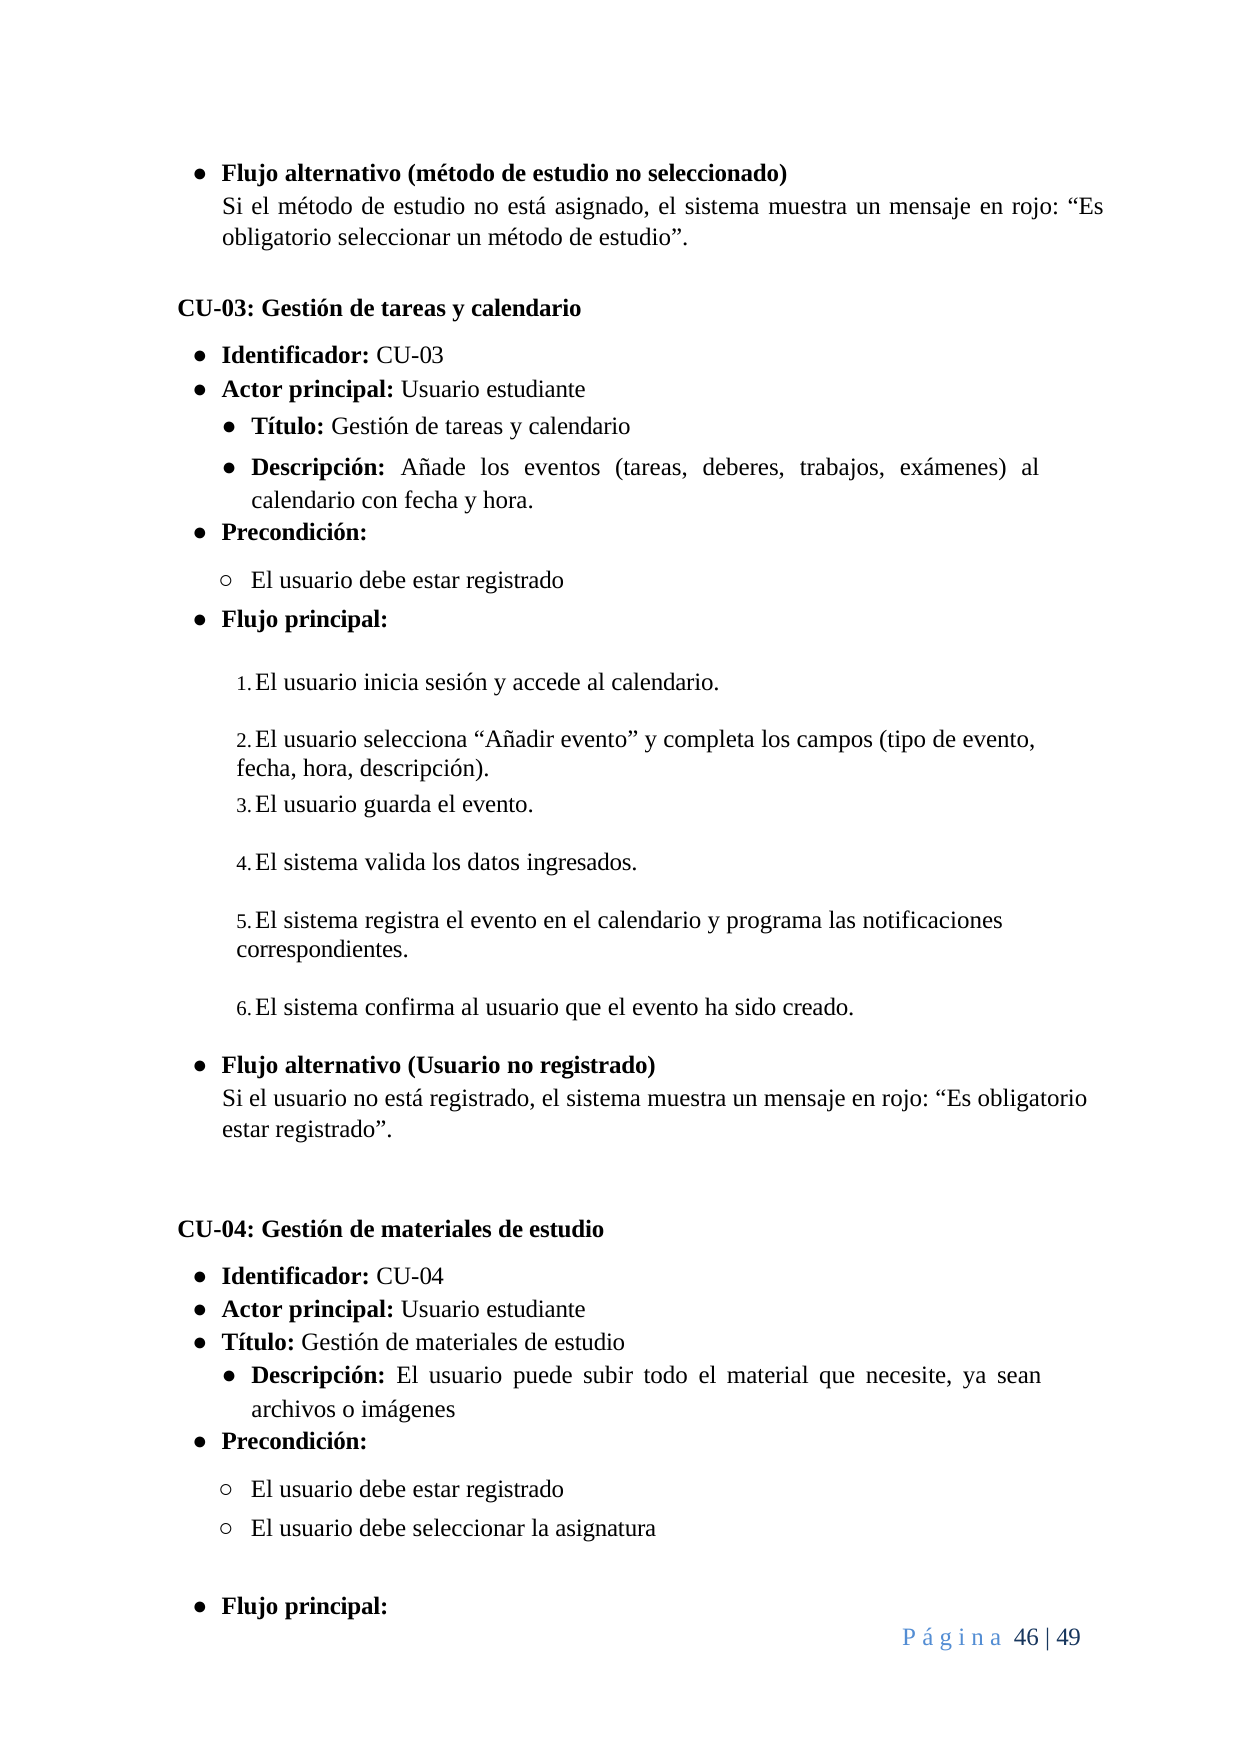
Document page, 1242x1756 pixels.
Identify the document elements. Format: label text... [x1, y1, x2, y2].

list El usuario selecciona “Añadir evento” y completa los campos (tipo de evento, fecha, hora, descripción). [236, 724, 1037, 782]
list El sistema confirma al usuario que el evento ha sido creado. [236, 992, 1138, 1021]
text Si el usuario no está registrado, el sistema muestra un mensaje en rojo: “Es obligatorio estar registrado”. [222, 1083, 1109, 1143]
text Si el método de estudio no está asignado, el sistema muestra un mensaje en rojo: “Es obligatorio seleccionar un método de estudio”. [222, 191, 1138, 251]
list El sistema registra el evento en el calendario y programa las notificaciones correspondientes. [236, 905, 1004, 963]
list Identificador: CU-04 [192, 1261, 1138, 1290]
list Precondición: [192, 518, 1138, 547]
list Flujo principal: [192, 604, 1138, 633]
list Flujo principal: [192, 1591, 1138, 1620]
list El usuario inicia sesión y accede al calendario. [236, 667, 1138, 695]
list Título: Gestión de tareas y calendario [221, 411, 1138, 439]
list El usuario debe estar registrado [218, 1474, 1138, 1503]
list Flujo alternativo (Usuario no registrado) [192, 1050, 1138, 1078]
list Precondición: [192, 1427, 1138, 1455]
list Título: Gestión de materiales de estudio [192, 1327, 1138, 1356]
list Descripción: El usuario puede subir todo el material que necesite, ya sean archivos o imágenes [221, 1361, 1064, 1422]
list Flujo alternativo (método de estudio no seleccionado) [192, 158, 1138, 187]
text CU-03: Gestión de tareas y calendario [177, 293, 1138, 322]
text CU-04: Gestión de materiales de estudio [177, 1214, 1138, 1242]
list Identificador: CU-03 [192, 341, 1138, 369]
list El usuario debe seleccionar la asignatura [218, 1513, 1138, 1542]
list Descripción: Añade los eventos (tareas, deberes, trabajos, exámenes) al calendario con fecha y hora. [221, 452, 1065, 514]
list El usuario debe estar registrado [218, 565, 1138, 594]
list Actor principal: Usuario estudiante [192, 1294, 1138, 1323]
list El usuario guarda el evento. [236, 789, 1138, 818]
list Actor principal: Usuario estudiante [192, 374, 1138, 403]
list El sistema valida los datos ingresados. [236, 847, 1138, 876]
